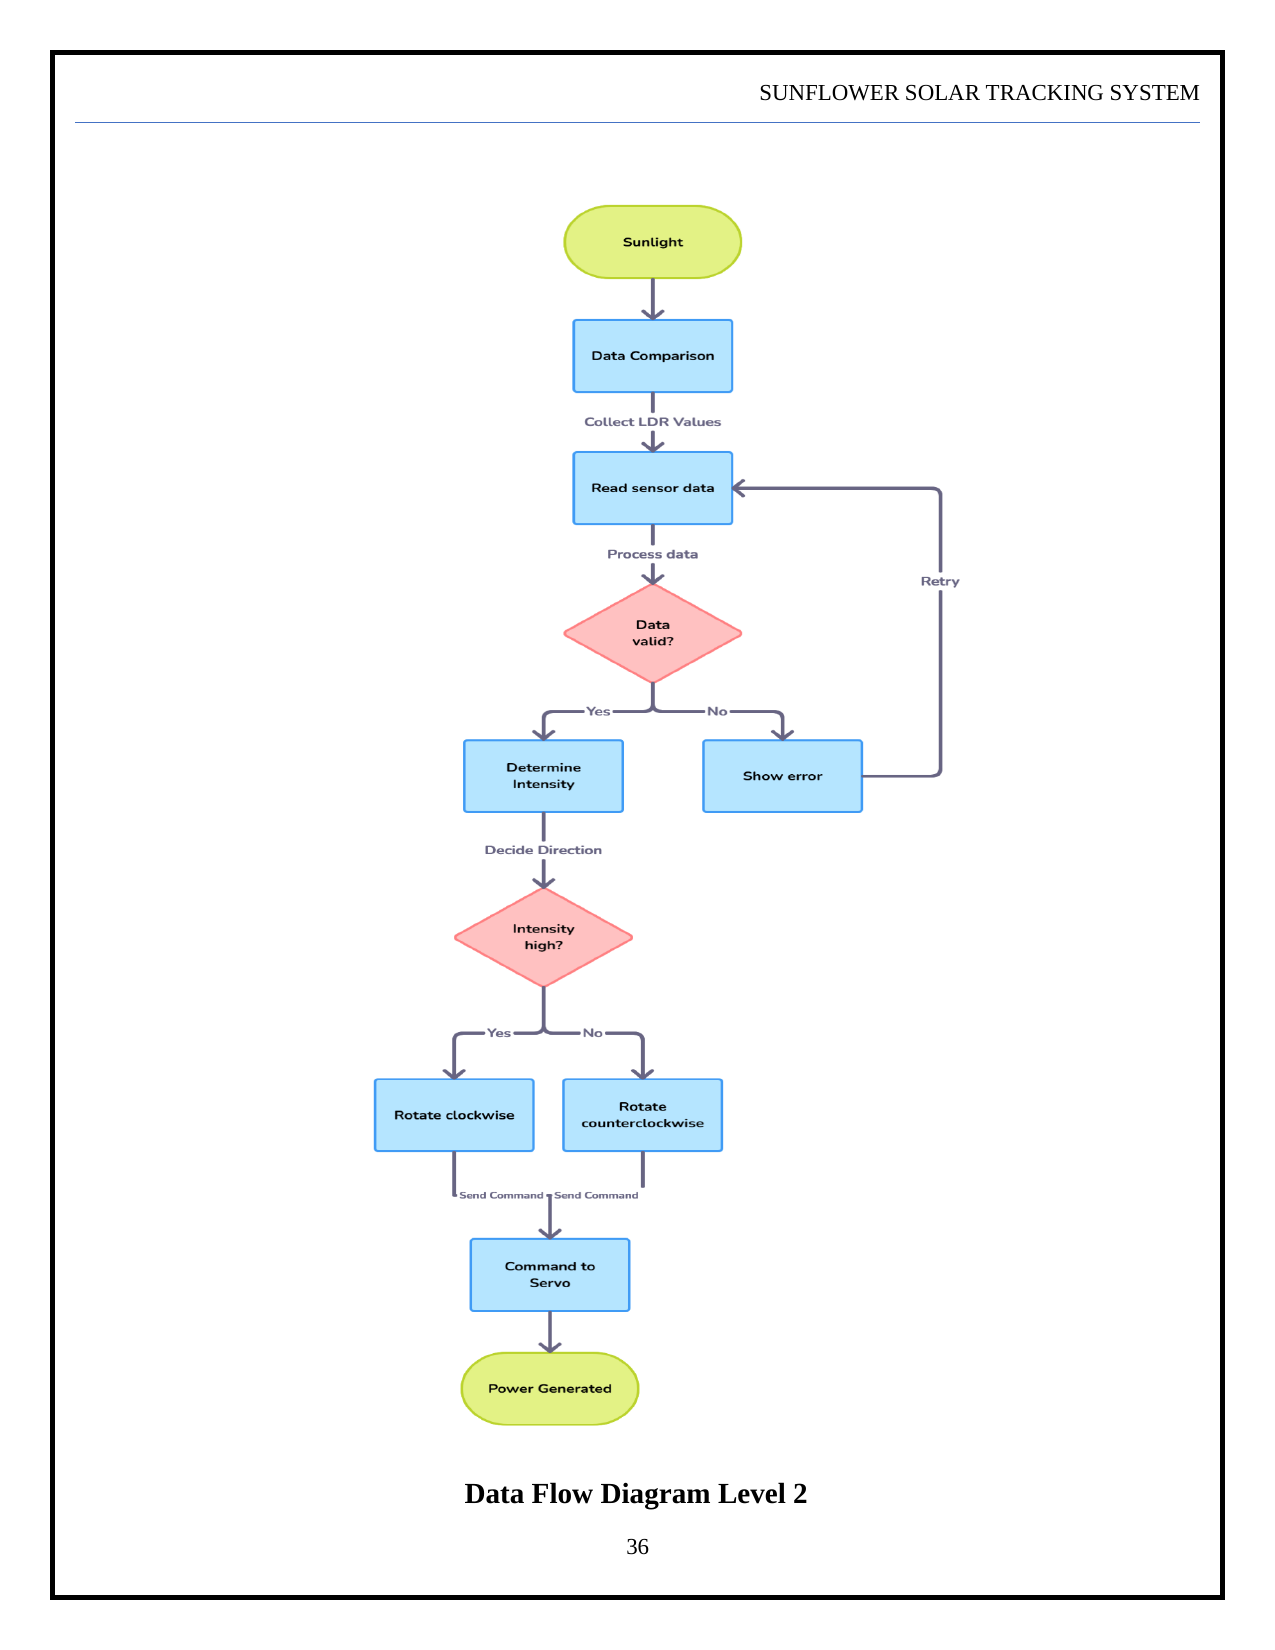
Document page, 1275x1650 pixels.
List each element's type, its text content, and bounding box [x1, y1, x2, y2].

picture [297, 162, 978, 1465]
